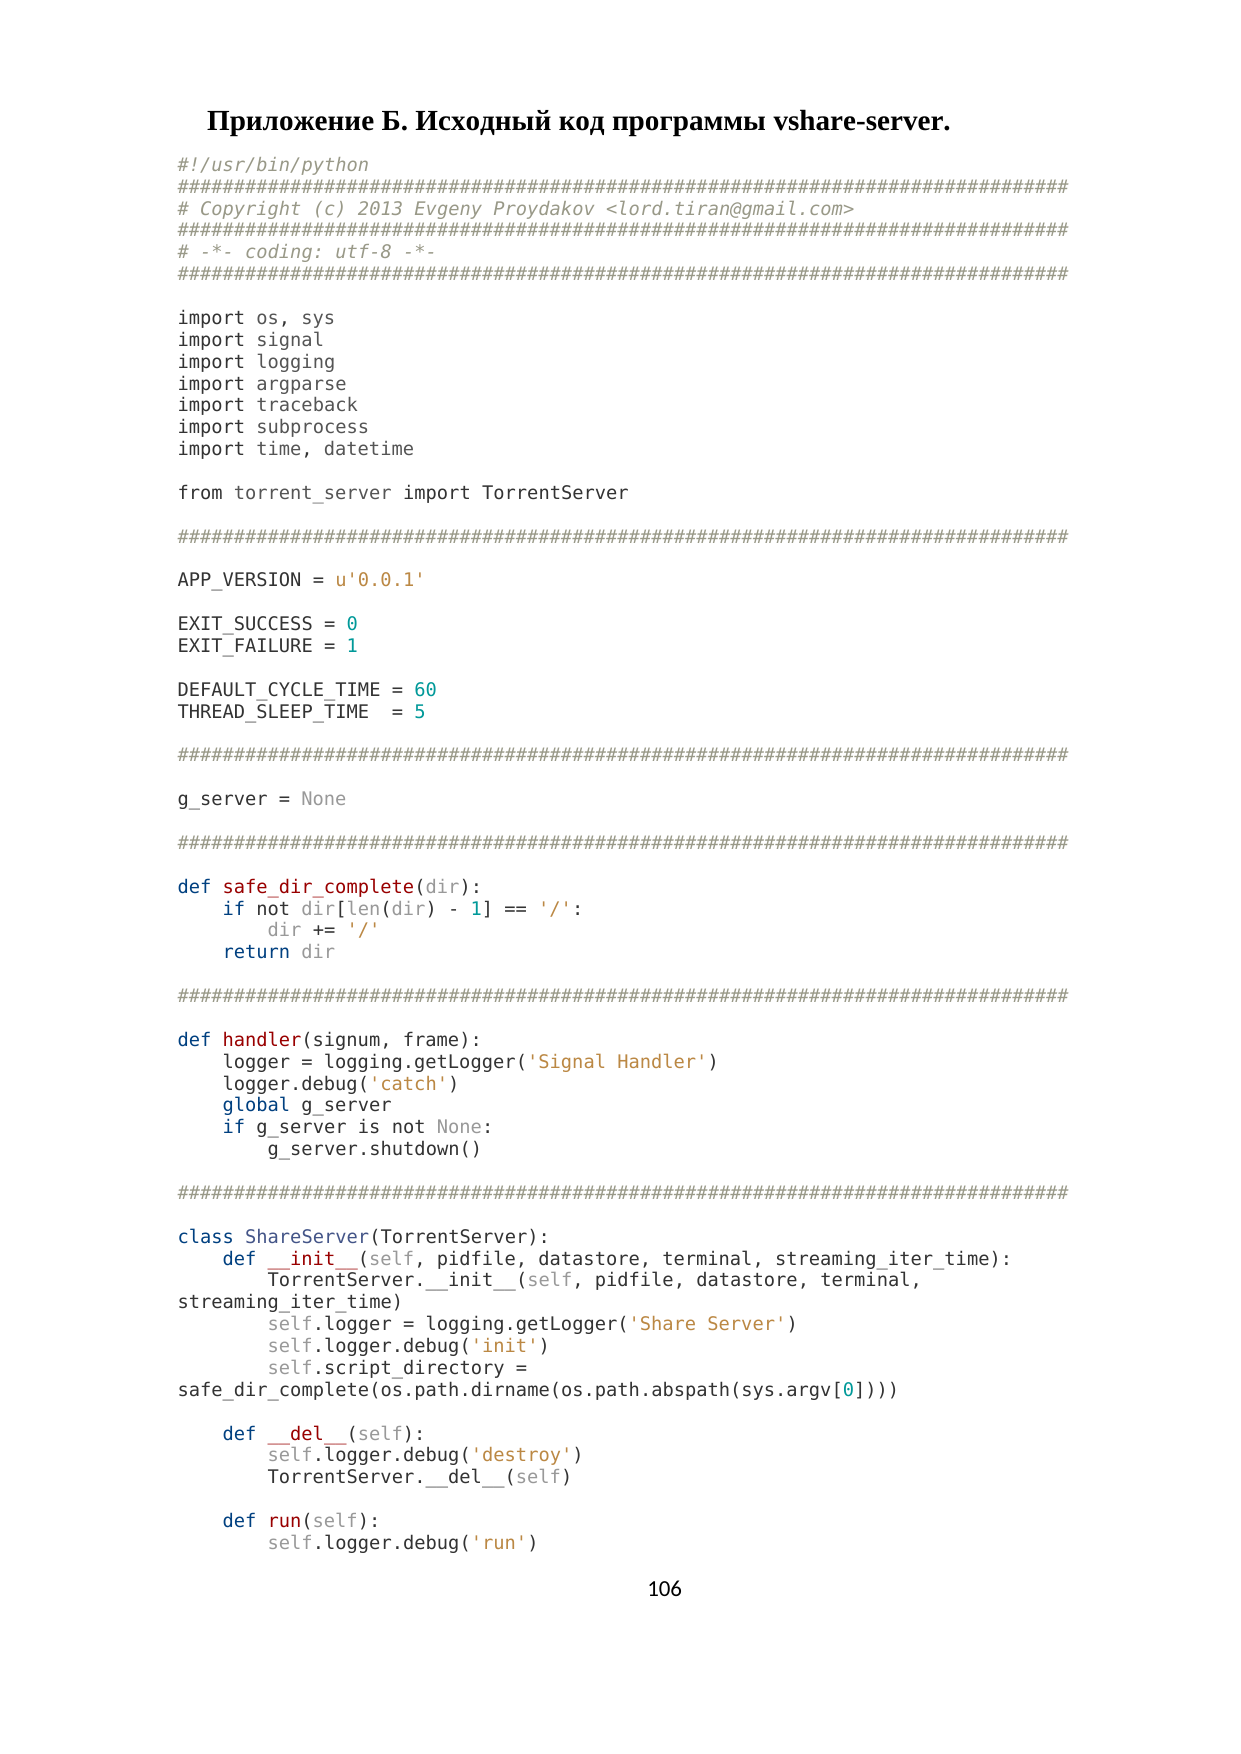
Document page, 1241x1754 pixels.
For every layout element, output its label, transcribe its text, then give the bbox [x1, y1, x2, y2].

text import os, sys [177, 307, 1152, 329]
text # -*- coding: utf-8 -*- [177, 241, 1152, 263]
text dir += '/' [177, 919, 1152, 941]
text if g_server is not None: [177, 1116, 1152, 1138]
text import argparse [177, 372, 1152, 394]
text import logging [177, 351, 1152, 372]
text THREAD_SLEEP_TIME = 5 [177, 701, 1152, 722]
text ############################################################################### [177, 526, 1152, 547]
text ############################################################################### [177, 1182, 1152, 1204]
text EXIT_FAILURE = 1 [177, 635, 1152, 657]
text def safe_dir_complete(dir): [177, 876, 1152, 897]
text global g_server [177, 1094, 1152, 1116]
text import traceback [177, 394, 1152, 416]
text class ShareServer(TorrentServer): [177, 1226, 1152, 1247]
text ############################################################################### [177, 219, 1152, 241]
text import signal [177, 329, 1152, 351]
text if not dir[len(dir) - 1] == '/': [177, 897, 1152, 919]
text ############################################################################### [177, 832, 1152, 854]
text self.script_directory = safe_dir_complete(os.path.dirname(os.path.abspath(sys.argv[0]))) [177, 1357, 1152, 1401]
text APP_VERSION = u'0.0.1' [177, 569, 1152, 591]
text g_server = None [177, 788, 1152, 810]
text ############################################################################### [177, 985, 1152, 1007]
text DEFAULT_CYCLE_TIME = 60 [177, 679, 1152, 701]
text import time, datetime [177, 438, 1152, 460]
text self.logger = logging.getLogger('Share Server') [177, 1313, 1152, 1335]
subtitle Приложение Б. Исходный код программы vshare-server. [148, 103, 1152, 137]
text ############################################################################### [177, 263, 1152, 285]
text logger.debug('catch') [177, 1072, 1152, 1094]
text return dir [177, 941, 1152, 963]
text def handler(signum, frame): [177, 1029, 1152, 1051]
text #!/usr/bin/python [177, 154, 1152, 176]
text TorrentServer.__init__(self, pidfile, datastore, terminal, streaming_iter_time) [177, 1269, 1152, 1313]
text self.logger.debug('init') [177, 1335, 1152, 1357]
text def run(self): [177, 1510, 1152, 1532]
text # Copyright (c) 2013 Evgeny Proydakov <lord.tiran@gmail.com> [177, 197, 1152, 219]
text ############################################################################### [177, 744, 1152, 766]
text g_server.shutdown() [177, 1138, 1152, 1160]
text from torrent_server import TorrentServer [177, 482, 1152, 504]
text import subprocess [177, 416, 1152, 438]
text def __init__(self, pidfile, datastore, terminal, streaming_iter_time): [177, 1247, 1152, 1269]
text logger = logging.getLogger('Signal Handler') [177, 1051, 1152, 1072]
text self.logger.debug('run') [177, 1532, 1152, 1554]
text self.logger.debug('destroy') [177, 1444, 1152, 1466]
text def __del__(self): [177, 1422, 1152, 1444]
text ############################################################################### [177, 176, 1152, 197]
text EXIT_SUCCESS = 0 [177, 613, 1152, 635]
text TorrentServer.__del__(self) [177, 1466, 1152, 1488]
